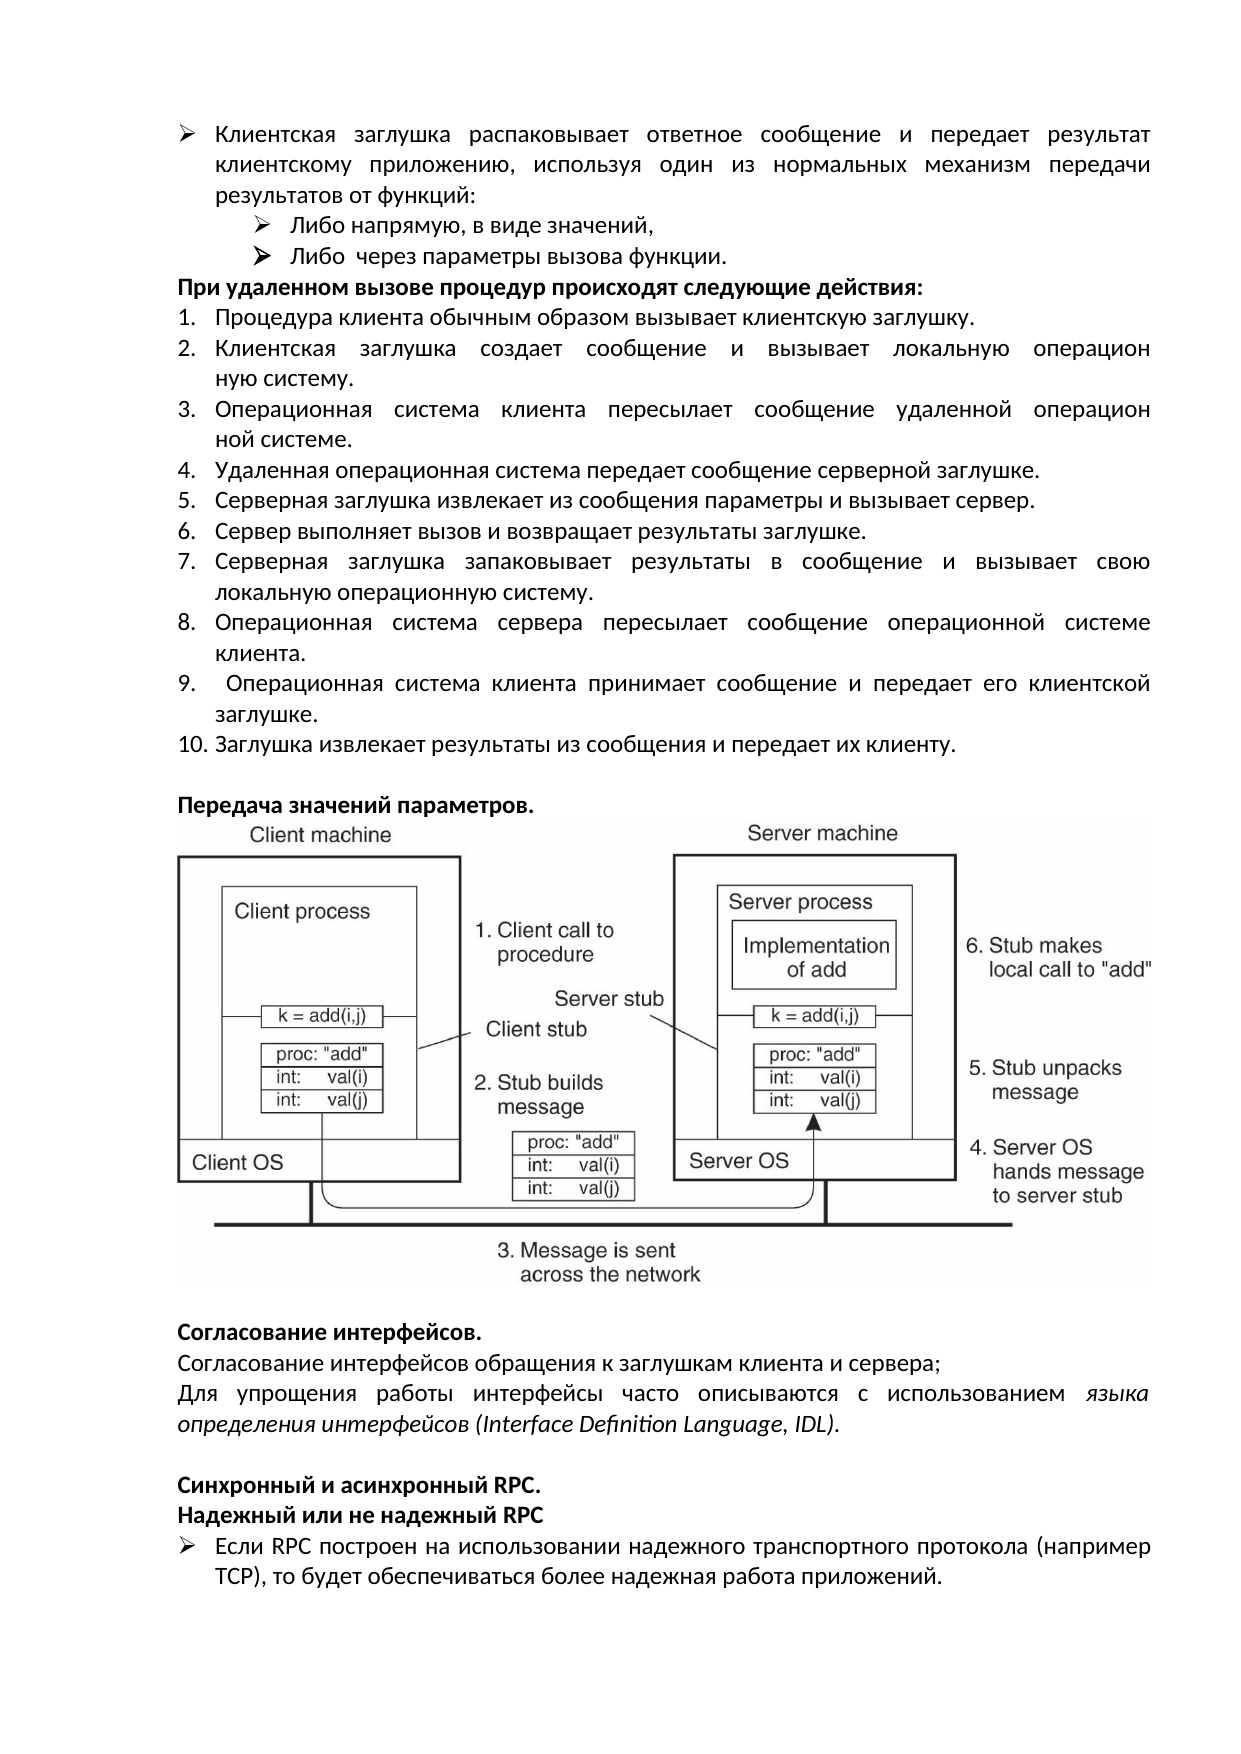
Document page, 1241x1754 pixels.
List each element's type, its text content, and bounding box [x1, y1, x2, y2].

list Операционная система сервера пересылает сообщение операционной системе клиента. [177, 606, 1152, 667]
text При удаленном вызове процедур происходят следующие действия: [177, 271, 1152, 301]
list Клиентская заглушка распаковывает ответное сообщение и передает результат клиентскому приложению, используя один из нормальных механизм передачи результатов от функций: [177, 118, 1152, 210]
list Клиентская заглушка создает сообщение и вызывает локальную операцион ную систему. [177, 332, 1152, 393]
list Если RPC построен на использовании надежного транспортного протокола (например ТСР), то будет обеспечиваться более надежная работа приложений. [177, 1530, 1152, 1591]
list Операционная система клиента принимает сообщение и передает его клиентской заглушке. [177, 667, 1152, 728]
list Либо напрямую, в виде значений, [252, 210, 1152, 240]
list Серверная заглушка запаковывает результаты в сообщение и вызывает свою локальную операционную систему. [177, 545, 1152, 606]
text Синхронный и асинхронный RPC. [177, 1469, 1152, 1499]
list Процедура клиента обычным образом вызывает клиентскую заглушку. [177, 301, 1152, 332]
list Операционная система клиента пересылает сообщение удаленной операцион ной системе. [177, 393, 1152, 454]
text Передача значений параметров. [177, 789, 1152, 820]
text Согласование интерфейсов обращения к заглушкам клиента и сервера; [177, 1347, 1152, 1377]
text Для упрощения работы интерфейсы часто описываются с использованием языка определения интерфейсов (Interface Definition Language, IDL). [177, 1377, 1152, 1438]
list Удаленная операционная система передает сообщение серверной заглушке. [177, 454, 1152, 484]
picture [177, 820, 1152, 1286]
text Согласование интерфейсов. [177, 1316, 1152, 1347]
text Надежный или не надежный RPC [177, 1499, 1152, 1530]
list Заглушка извлекает результаты из сообщения и передает их клиенту. [177, 728, 1152, 759]
list Либо через параметры вызова функции. [252, 240, 1152, 271]
list Сервер выполняет вызов и возвращает результаты заглушке. [177, 515, 1152, 545]
list Серверная заглушка извлекает из сообщения параметры и вызывает сервер. [177, 484, 1152, 515]
